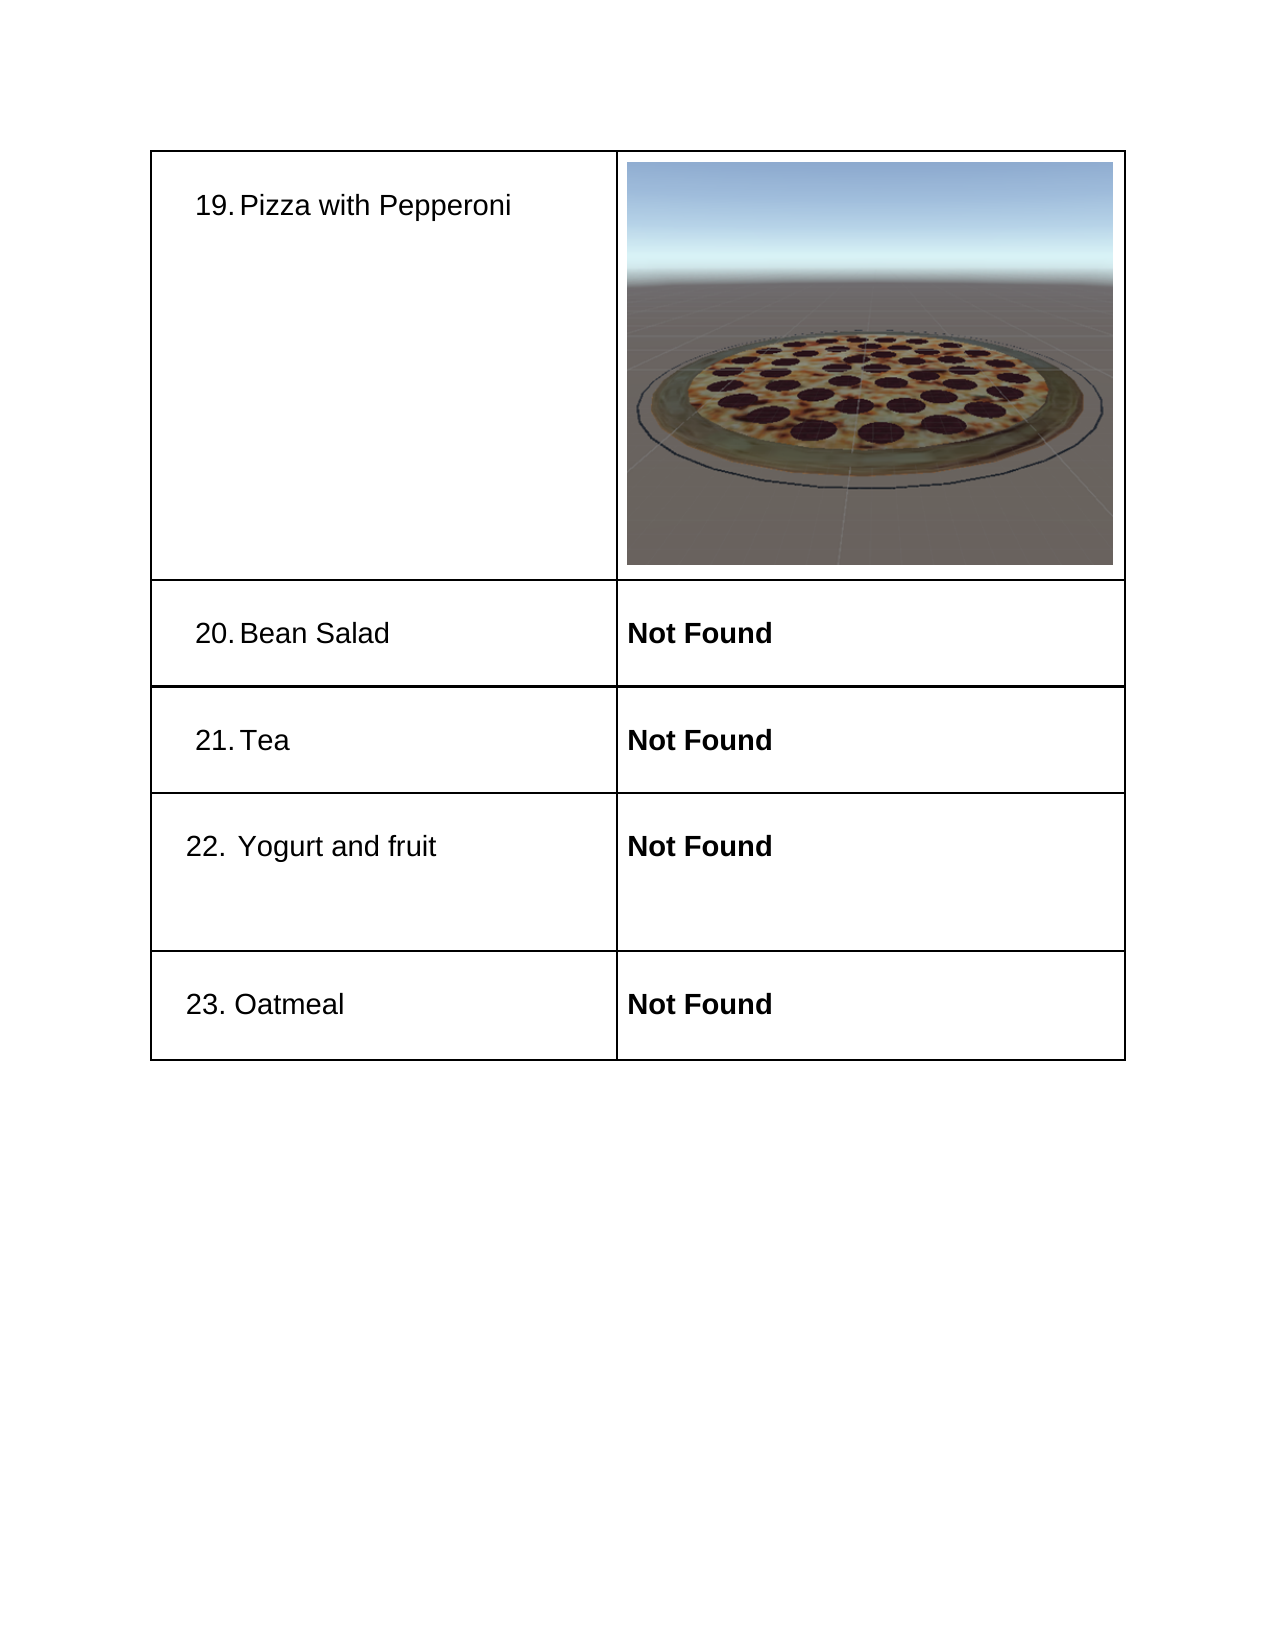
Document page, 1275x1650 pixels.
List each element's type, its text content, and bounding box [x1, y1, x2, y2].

table_cell 19. Pizza with Pepperoni [152, 152, 616, 579]
picture [627, 162, 1113, 565]
table_cell Not Found [618, 581, 1124, 685]
table_cell Not Found [618, 952, 1124, 1058]
table_cell 20. Bean Salad [152, 581, 616, 685]
table_cell Not Found [618, 794, 1124, 949]
table_cell Not Found [618, 688, 1124, 792]
table_cell 21. Tea [152, 688, 616, 792]
table_cell 23. Oatmeal [152, 952, 616, 1058]
table_cell 22. Yogurt and fruit [152, 794, 616, 949]
table_cell [618, 152, 1124, 579]
